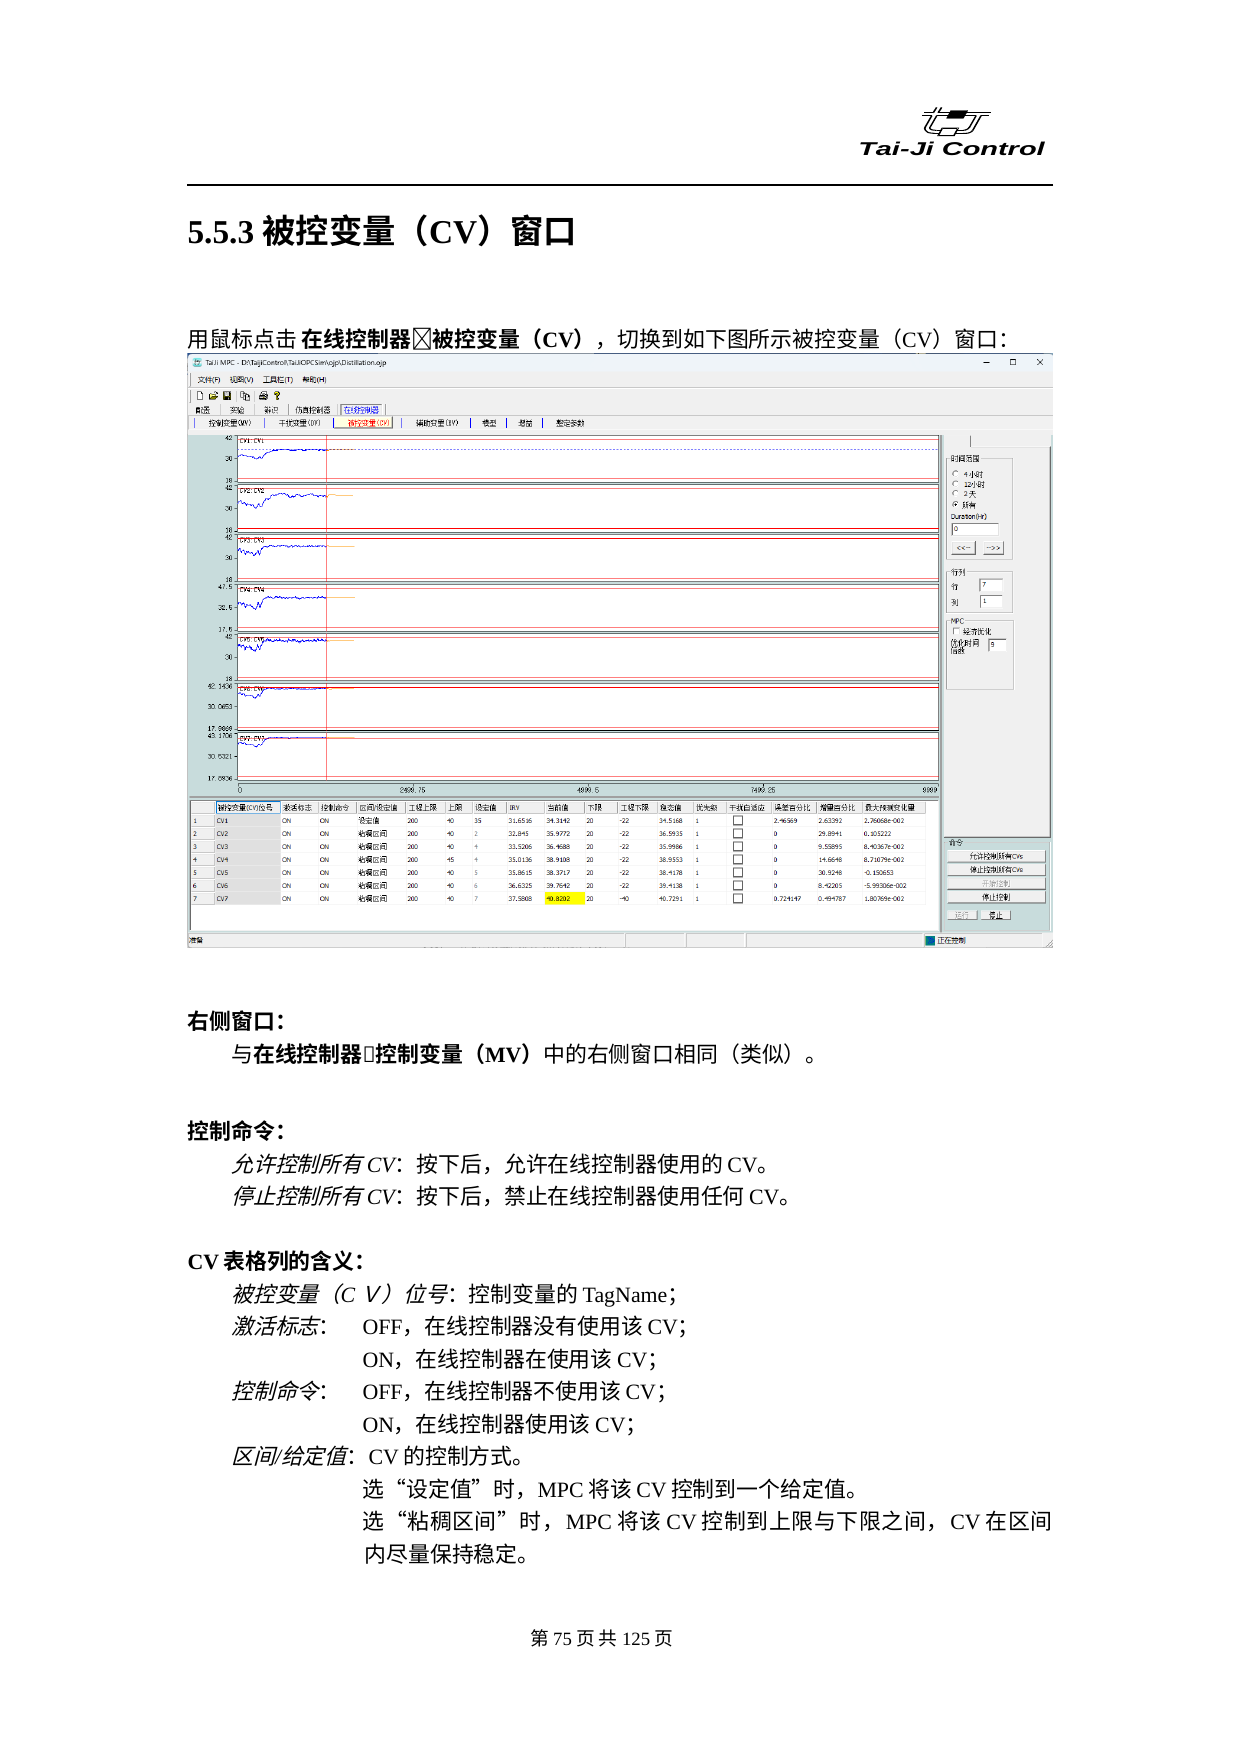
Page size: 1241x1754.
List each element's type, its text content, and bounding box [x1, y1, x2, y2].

text ON，在线控制器在使用该CV； [318, 1341, 1053, 1374]
text 选“粘稠区间”时，MPC将该CV控制到上限与下限之间，CV在区间内尽量保持稳定。 [362, 1504, 1053, 1569]
text 控制命令： [187, 1114, 1053, 1146]
text 激活标志： OFF，在线控制器没有使用该CV； [187, 1309, 1053, 1341]
text 停止控制所有CV：按下后，禁止在线控制器使用任何CV。 [187, 1179, 1053, 1211]
text 与在线控制器控制变量（MV）中的右侧窗口相同（类似）。 [187, 1036, 1053, 1069]
text 控制命令： OFF，在线控制器不使用该CV； [187, 1374, 1053, 1406]
text 区间/给定值：CV的控制方式。 [231, 1439, 1053, 1471]
text 右侧窗口： [187, 1004, 1053, 1036]
picture [187, 353, 1053, 948]
text CV表格列的含义： [187, 1244, 1053, 1276]
text 选“设定值”时，MPC将该CV控制到一个给定值。 [318, 1471, 1053, 1504]
subtitle 5.5.3 被控变量（CV）窗口 [187, 196, 1053, 261]
text ON，在线控制器使用该CV； [187, 1406, 1053, 1439]
text 允许控制所有CV：按下后，允许在线控制器使用的CV。 [187, 1146, 1053, 1179]
text 被控变量（CＶ）位号：控制变量的TagName； [187, 1276, 1053, 1309]
text 用鼠标点击 在线控制器被控变量（CV），切换到如下图所示被控变量（CV）窗口： [187, 321, 1053, 353]
